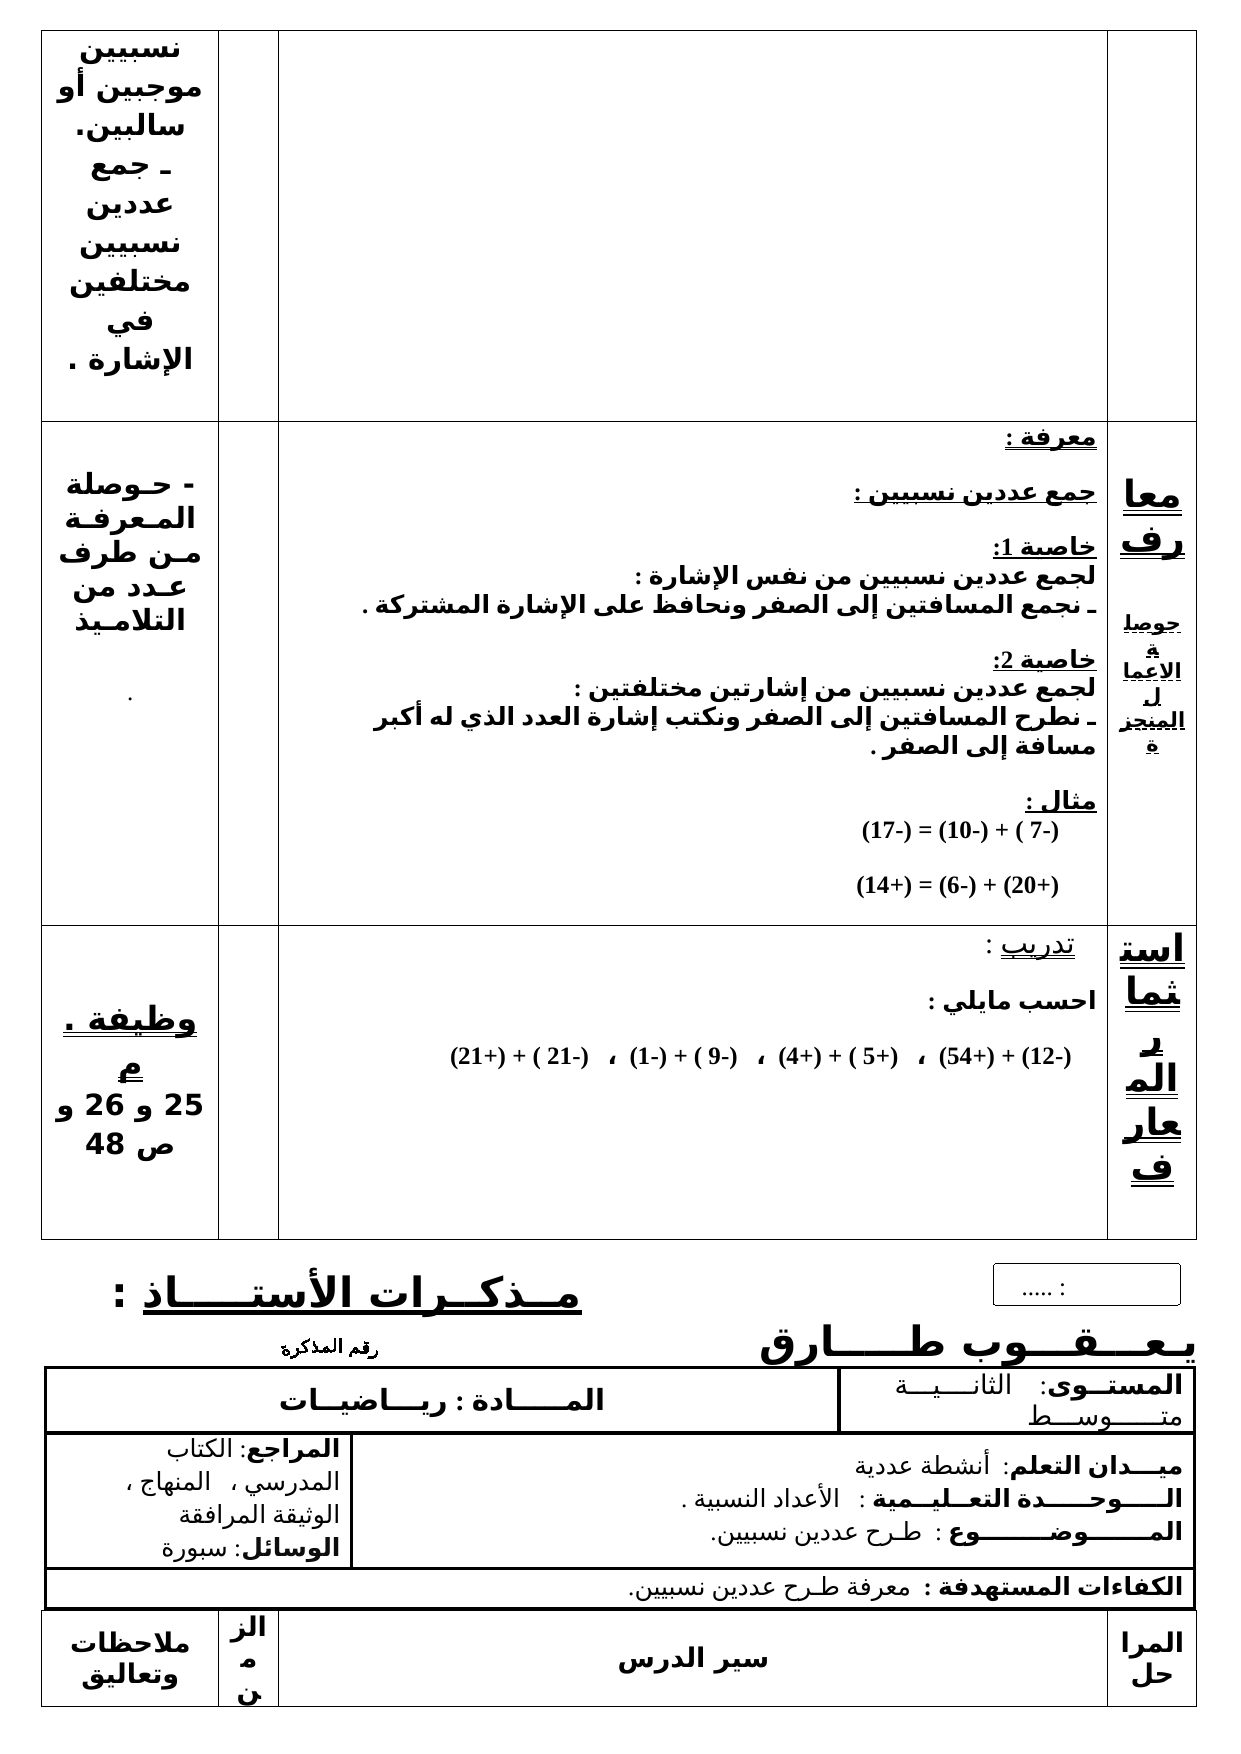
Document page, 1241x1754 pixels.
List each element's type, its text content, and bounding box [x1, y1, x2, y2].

table_header المستــوى: الثانــــيـــة متــــــوســـط [841, 1369, 1193, 1431]
table_cell معرفة : جمع عددين نسبيين : خاصية 1: لجمع عددين نسبيين من نفس الإشارة : ـ نجمع المسافتين إلى الصفر ونحافظ على الإشارة المشتركة . خاصية 2: لجمع عددين نسبيين من إشارتين مختلفتين : ـ نطرح المسافتين إلى الصفر ونكتب إشارة العدد الذي له أكبر مسافة إلى الصفر . مثال : (-7 ) + (-10) = (-17) (+20) + (-6) = (+14) [279, 422, 1107, 925]
table_cell الكفاءات المستهدفة : معرفة طـرح عددين نسبيين. [47, 1570, 1193, 1607]
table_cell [1108, 31, 1196, 421]
table_cell [219, 926, 278, 1239]
text مــذكــرات الأستـــــاذ : يـعـــقـــوب طـــــارق [41, 1269, 1199, 1366]
table_cell المراجع: الكتاب المدرسي ، المنهاج ، الوثيقة المرافقة الوسائل: سبورة [47, 1435, 350, 1567]
table_header المراحل [1108, 1611, 1196, 1706]
table_header ملاحظات وتعاليق [42, 1611, 218, 1706]
table_header الزمن [219, 1611, 278, 1706]
table_cell تدريب : احسب مايلي : (-12) + (+54) ، (+5 ) + (+4) ، (-9 ) + (-1) ، (-21 ) + (+21) [279, 926, 1107, 1239]
table_header سير الدرس [279, 1611, 1107, 1706]
table_cell [219, 422, 278, 925]
table_cell - حـوصلة المـعرفـة مـن طرف عـدد من التلامـيذ . [42, 422, 218, 925]
table_header المـــــادة : ريـــاضيــات [47, 1369, 837, 1431]
table_cell وظيفة .م 25 و 26 و ص 48 [42, 926, 218, 1239]
table_cell استثمار المعارف [1108, 926, 1196, 1239]
table_cell معارف حوصلة الاعمال المنجزة [1108, 422, 1196, 925]
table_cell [279, 31, 1107, 421]
table_cell ميـــدان التعلم: أنشطة عددية الـــــوحـــــدة التعــليــمية : الأعداد النسبية . المـــــــوضــــــــوع : طـرح عددين نسبيين. [353, 1435, 1193, 1567]
